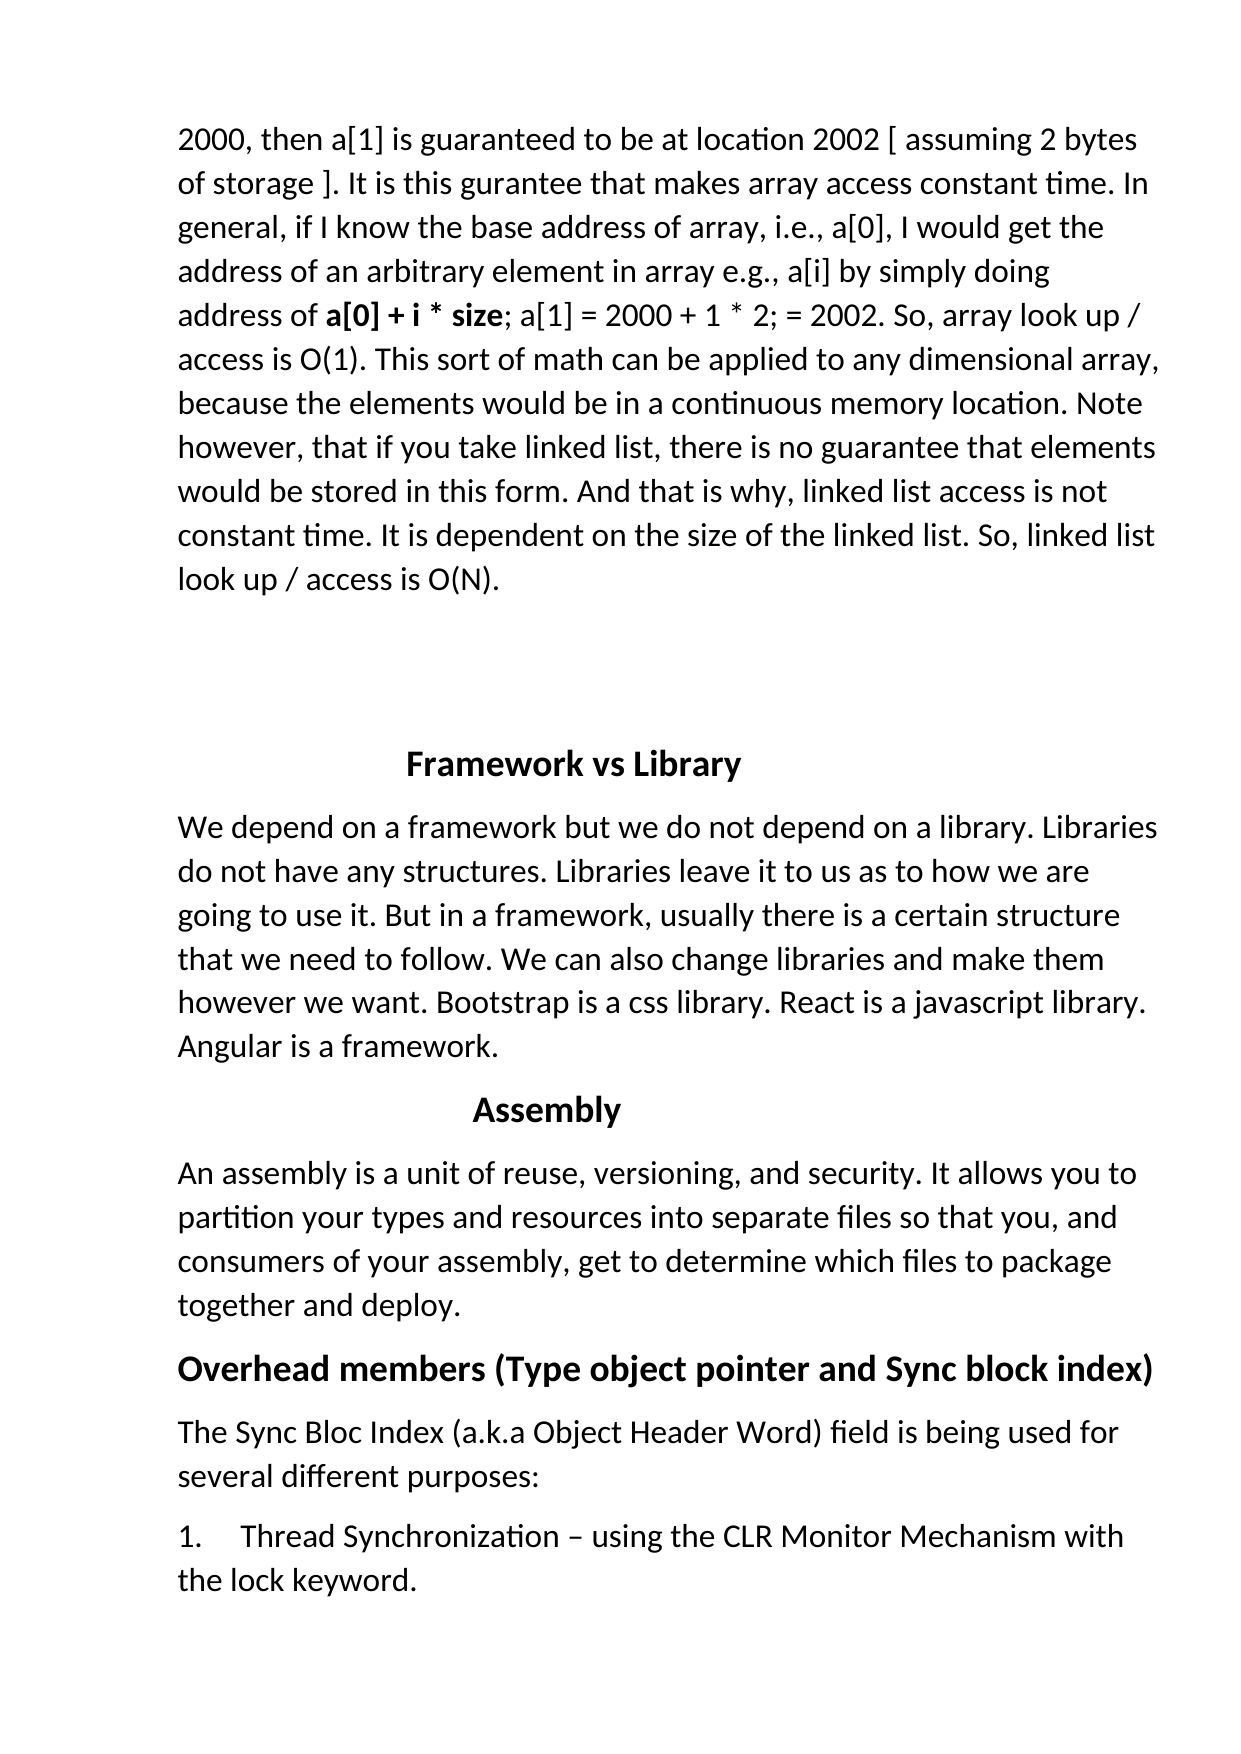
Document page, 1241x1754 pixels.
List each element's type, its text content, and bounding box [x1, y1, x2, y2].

text An assembly is a unit of reuse, versioning, and security. It allows you to partition your types and resources into separate files so that you, and consumers of your assembly, get to determine which files to package together and deploy. [177, 1152, 1162, 1325]
text Overhead members (Type object pointer and Sync block index) [177, 1345, 1162, 1391]
text Assembly [398, 1086, 1162, 1132]
text 1. Thread Synchronization – using the CLR Monitor Mechanism with the lock keyword. [177, 1516, 1162, 1600]
text We depend on a framework but we do not depend on a library. Libraries do not have any structures. Libraries leave it to us as to how we are going to use it. But in a framework, usually there is a certain structure that we need to follow. We can also change libraries and make them however we want. Bootstrap is a css library. React is a javascript library. Angular is a framework. [177, 806, 1162, 1066]
text The Sync Bloc Index (a.k.a Object Header Word) field is being used for several different purposes: [177, 1411, 1162, 1496]
text Framework vs Library [177, 739, 1162, 785]
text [177, 118, 1162, 598]
